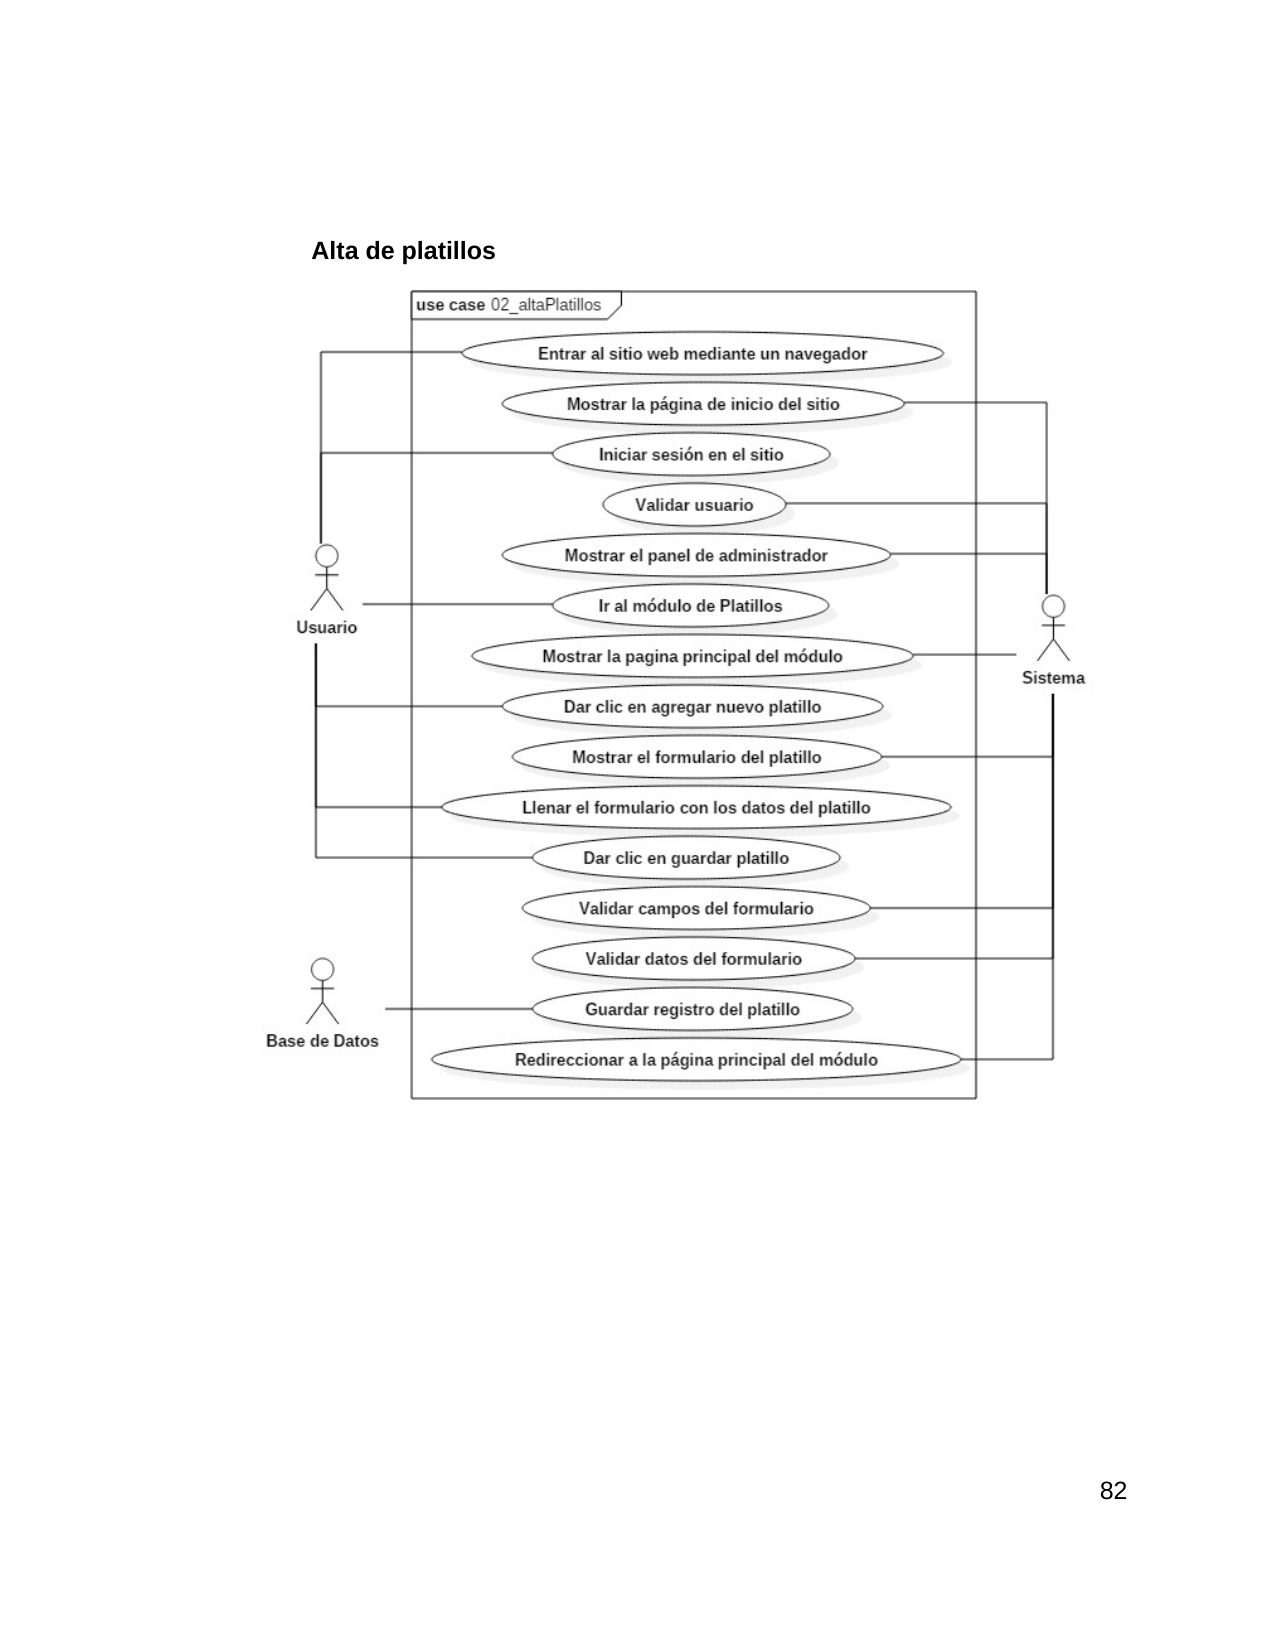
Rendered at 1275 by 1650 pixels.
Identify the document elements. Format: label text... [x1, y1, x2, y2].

picture [261, 279, 1103, 1111]
text Alta de platillos [236, 236, 1127, 265]
